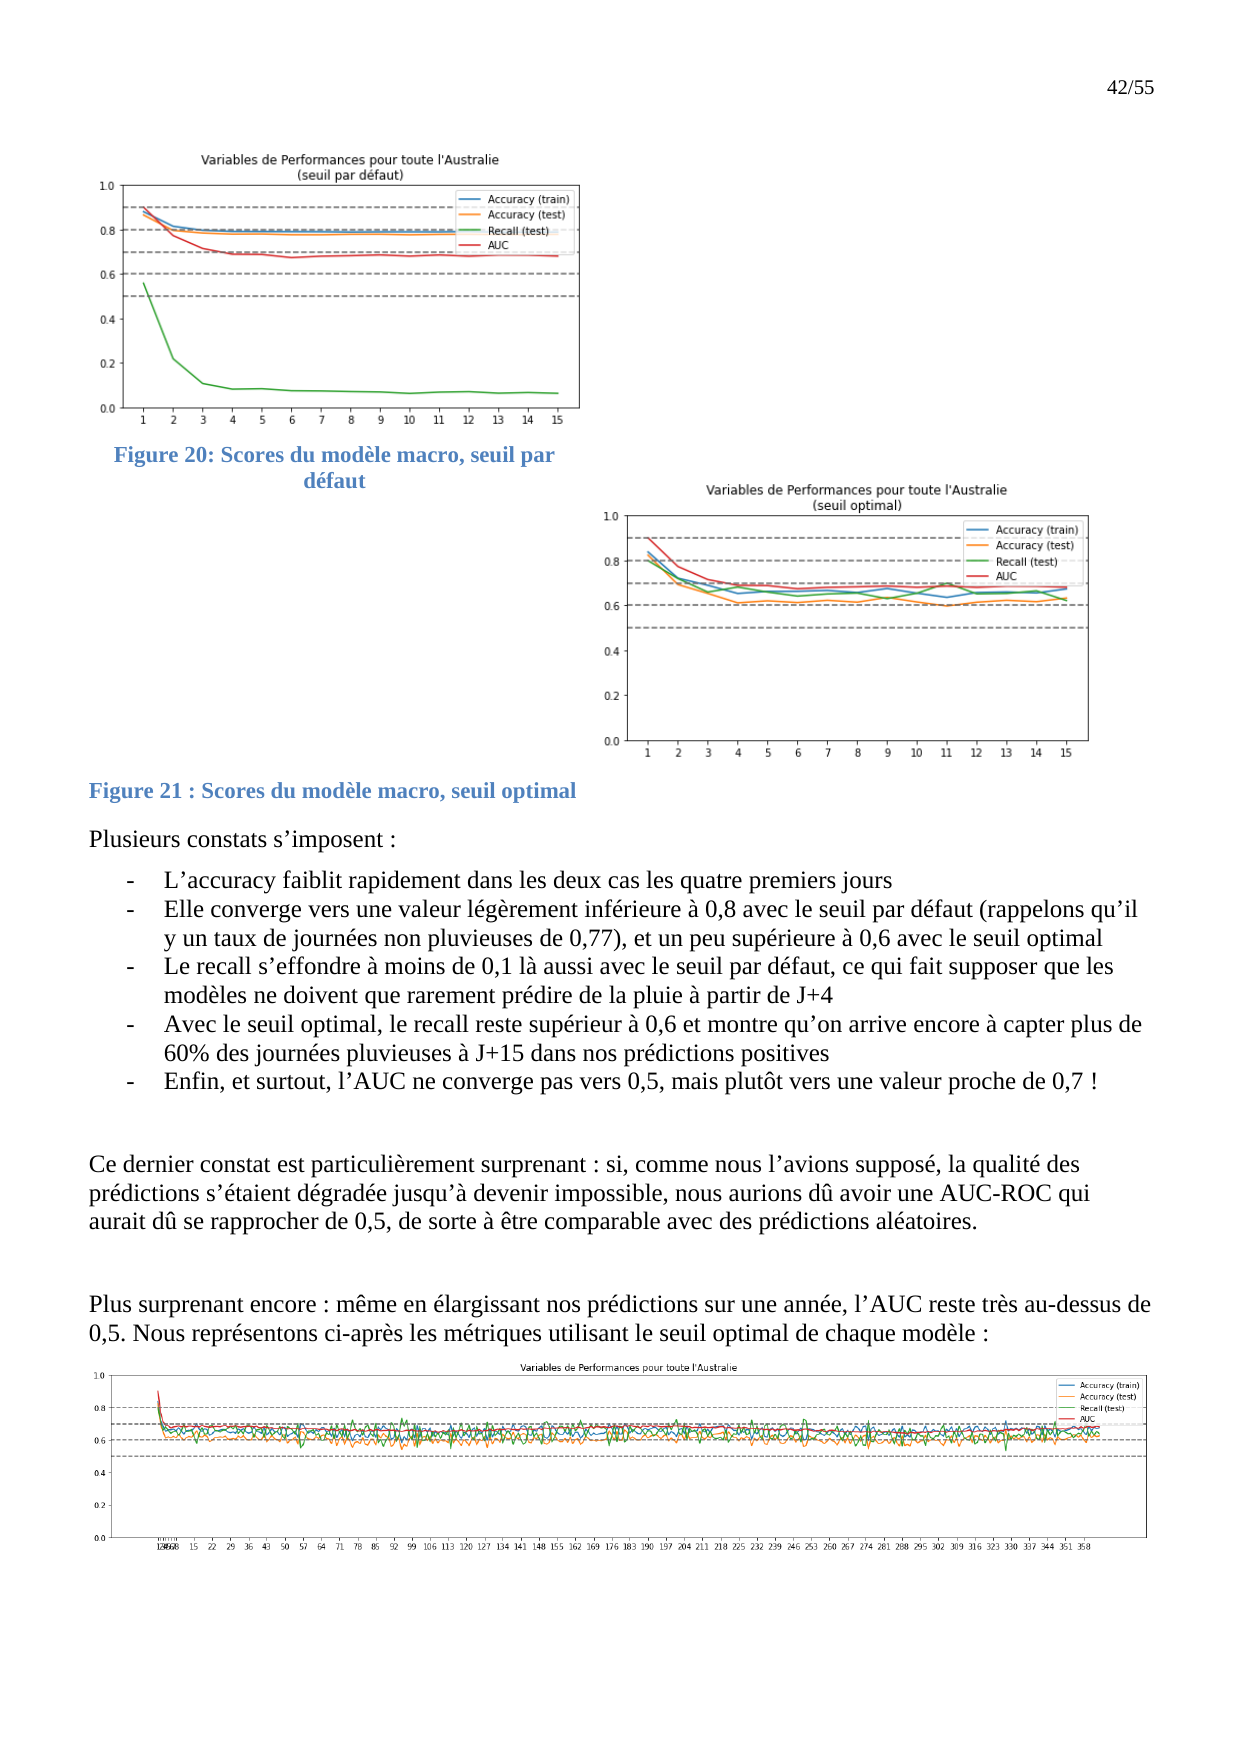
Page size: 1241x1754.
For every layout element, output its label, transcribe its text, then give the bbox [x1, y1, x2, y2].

text Plusieurs constats s’imposent : [89, 824, 1152, 853]
list L’accuracy faiblit rapidement dans les deux cas les quatre premiers jours [126, 865, 1152, 894]
picture [92, 147, 580, 429]
text Figure 21 : Scores du modèle macro, seuil optimal [89, 777, 1152, 803]
list Le recall s’effondre à moins de 0,1 là aussi avec le seuil par défaut, ce qui fait supposer que les modèles ne doivent que rarement prédire de la pluie à partir de J+4 [126, 951, 1152, 1009]
list Elle converge vers une valeur légèrement inférieure à 0,8 avec le seuil par défaut (rappelons qu’il y un taux de journées non pluvieuses de 0,77), et un peu supérieure à 0,6 avec le seuil optimal [126, 894, 1152, 951]
text Plus surprenant encore : même en élargissant nos prédictions sur une année, l’AUC reste très au-dessus de 0,5. Nous représentons ci-après les métriques utilisant le seuil optimal de chaque modèle : [89, 1289, 1152, 1346]
picture [88, 1358, 1151, 1555]
picture [596, 477, 1094, 765]
list Enfin, et surtout, l’AUC ne converge pas vers 0,5, mais plutôt vers une valeur proche de 0,7 ! [126, 1066, 1152, 1095]
text Ce dernier constat est particulièrement surprenant : si, comme nous l’avions supposé, la qualité des prédictions s’étaient dégradée jusqu’à devenir impossible, nous aurions dû avoir une AUC-ROC qui aurait dû se rapprocher de 0,5, de sorte à être comparable avec des prédictions aléatoires. [89, 1149, 1152, 1235]
list Avec le seuil optimal, le recall reste supérieur à 0,6 et montre qu’on arrive encore à capter plus de 60% des journées pluvieuses à J+15 dans nos prédictions positives [126, 1009, 1152, 1066]
